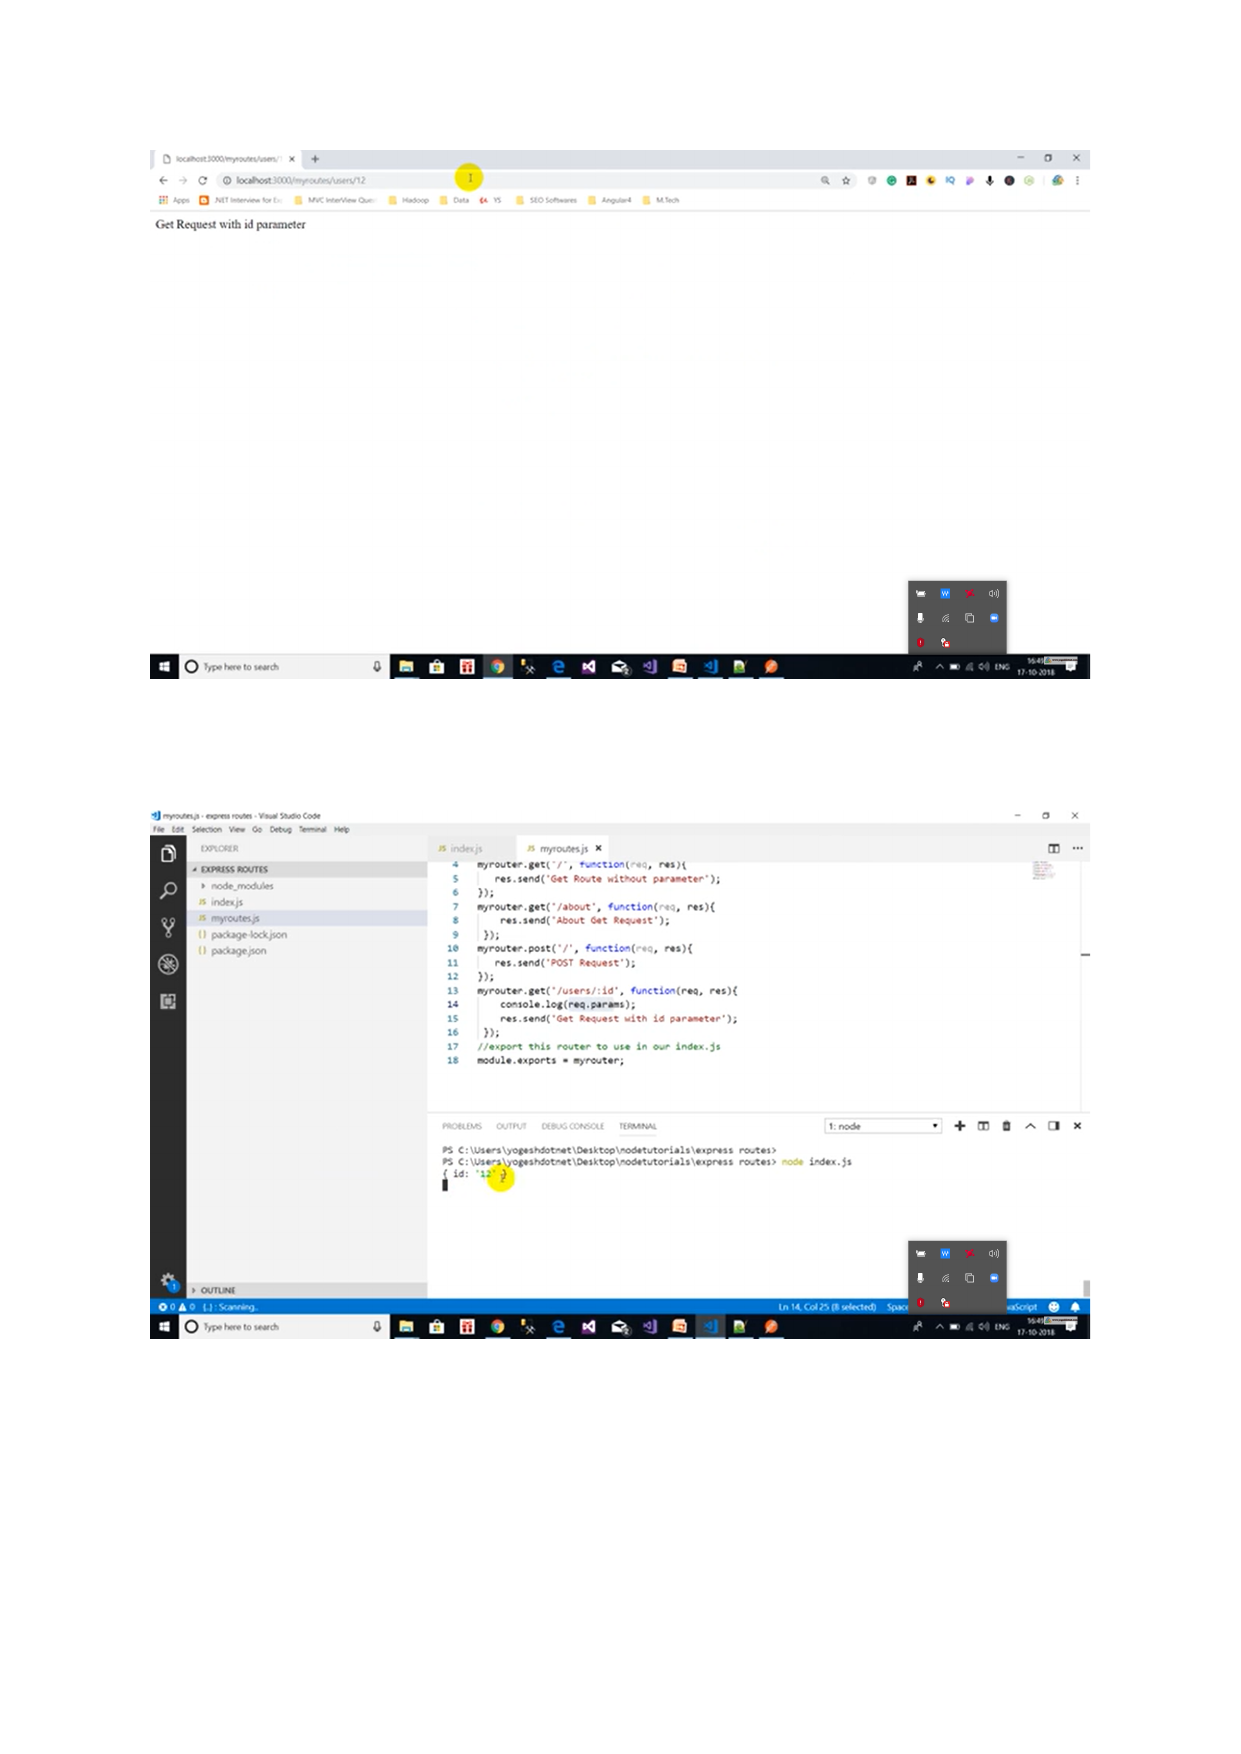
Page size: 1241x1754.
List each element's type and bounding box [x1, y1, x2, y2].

picture [150, 810, 1091, 1339]
picture [150, 150, 1091, 679]
